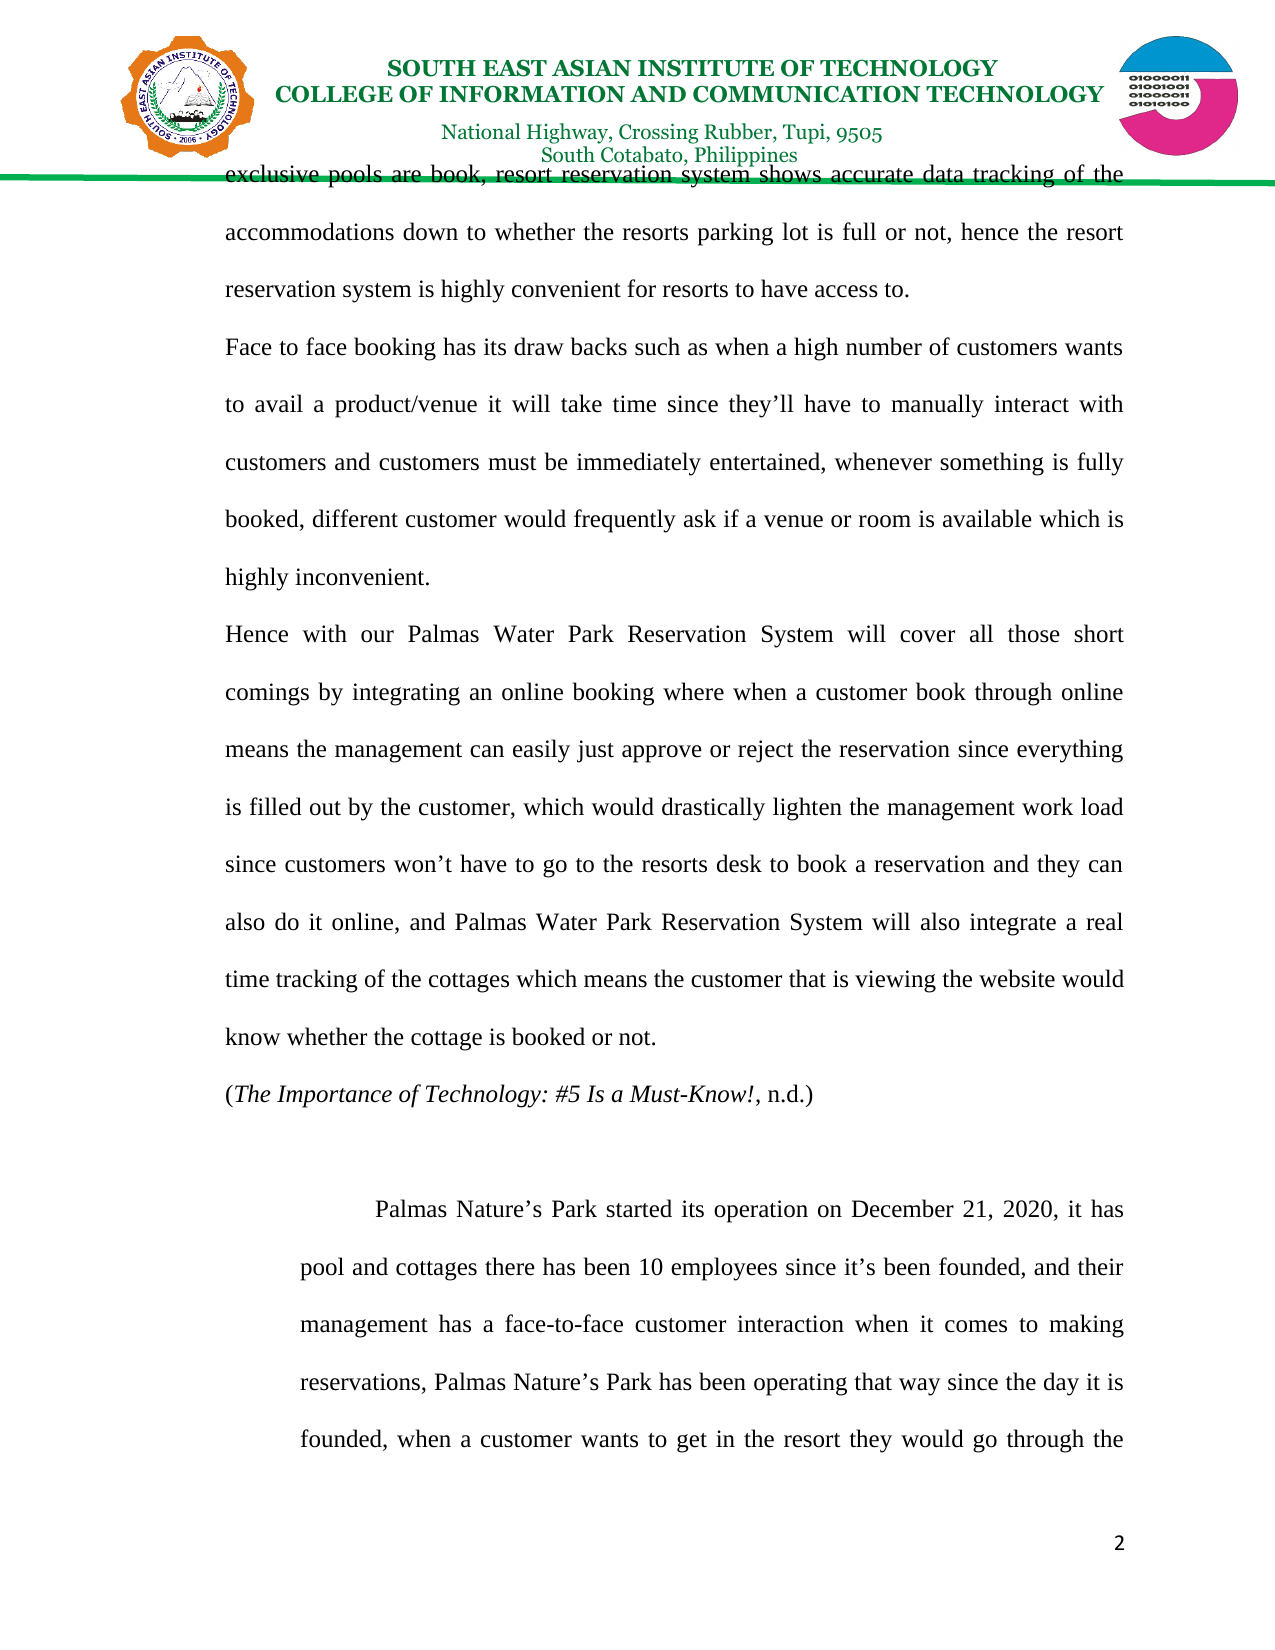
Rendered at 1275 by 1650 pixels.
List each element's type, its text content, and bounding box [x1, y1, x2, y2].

picture [120, 36, 255, 158]
text Face to face booking has its draw backs such as when a high number of customers wants to avail a product/venue it will take time since they’ll have to manually interact with customers and customers must be immediately entertained, whenever something is fully booked, different customer would frequently ask if a venue or room is available which is highly inconvenient. [225, 332, 1125, 590]
picture [1119, 36, 1241, 158]
text Hence with our Palmas Water Park Reservation System will cover all those short comings by integrating an online booking where when a customer book through online means the management can easily just approve or reject the reservation since everything is filled out by the customer, which would drastically lighten the management work load since customers won’t have to go to the resorts desk to book a reservation and they can also do it online, and Palmas Water Park Reservation System will also integrate a real time tracking of the cottages which means the customer that is viewing the website would know whether the cottage is booked or not. [225, 619, 1125, 1050]
